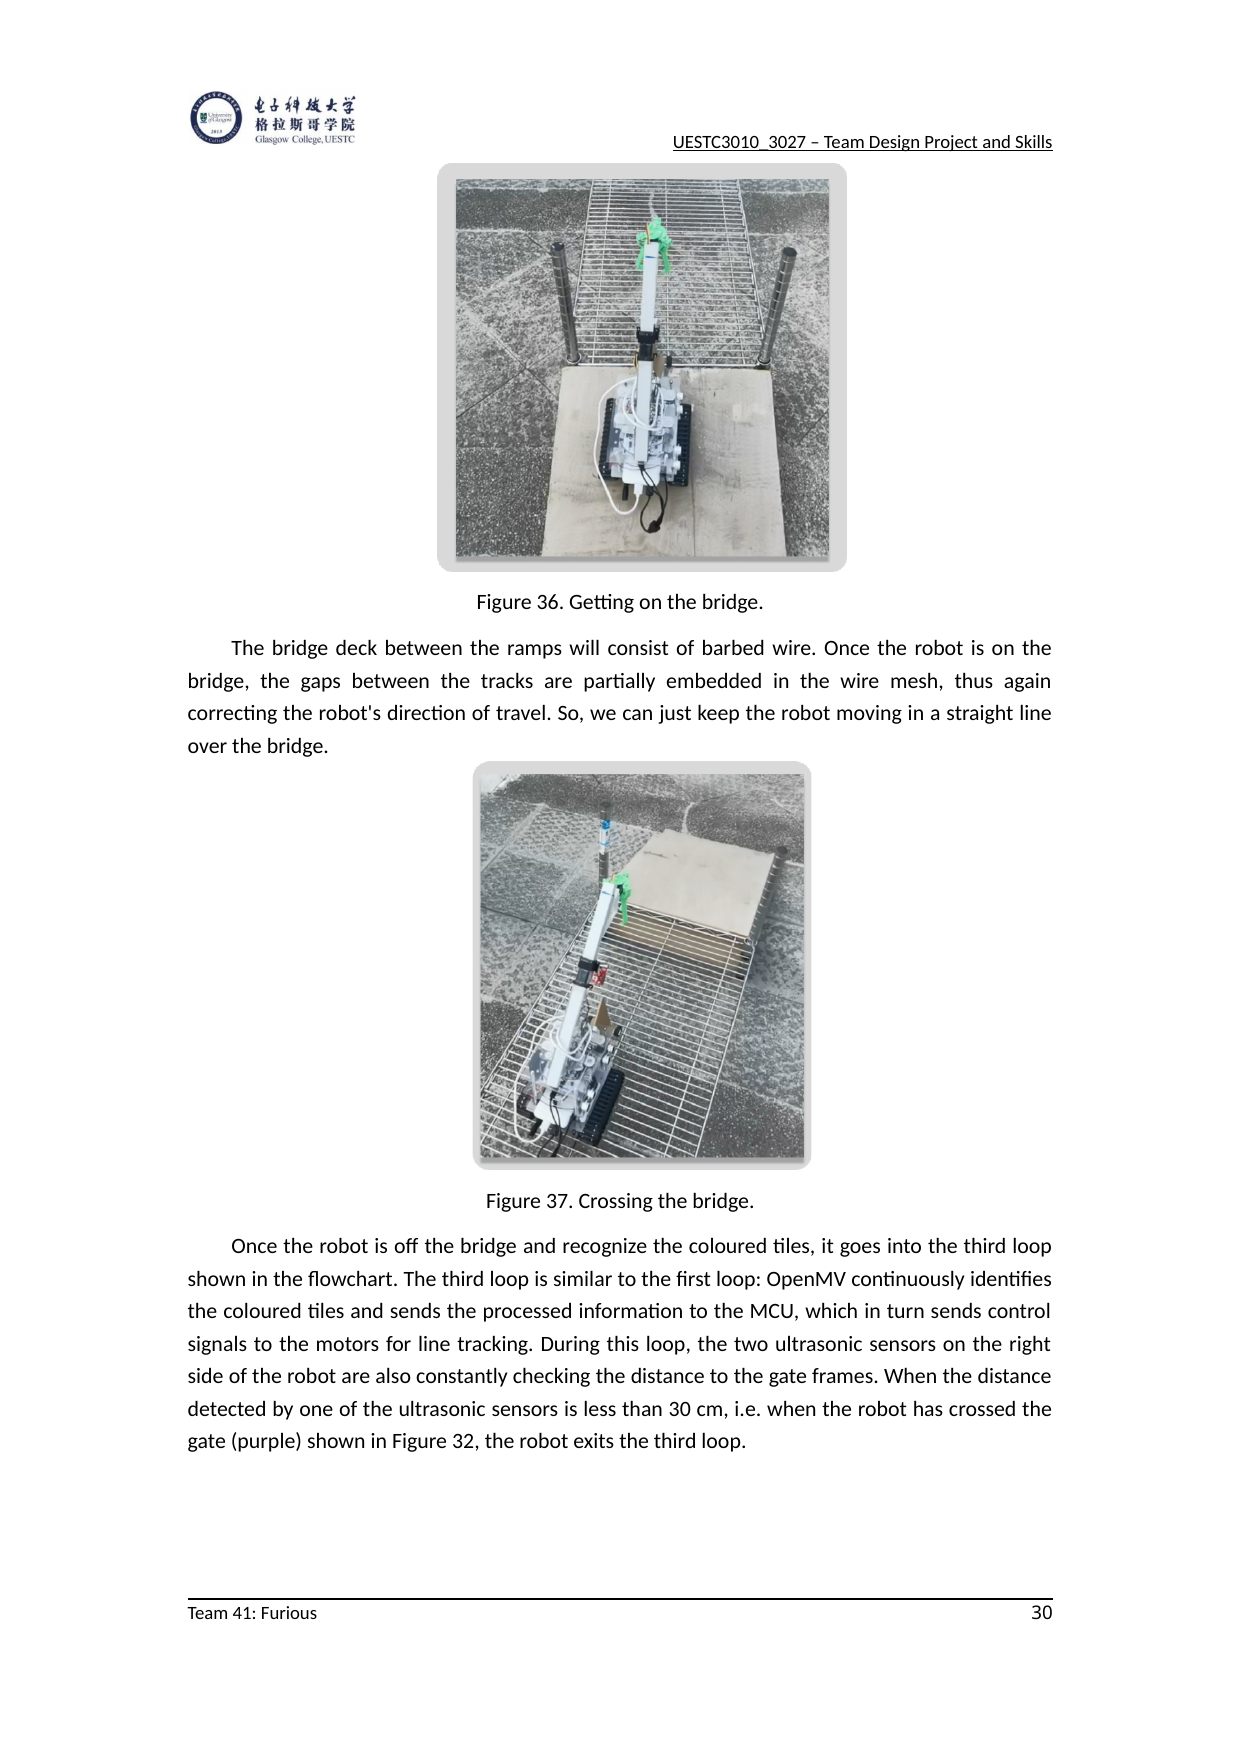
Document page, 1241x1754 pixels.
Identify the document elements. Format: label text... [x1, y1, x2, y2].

picture [437, 163, 847, 572]
text The bridge deck between the ramps will consist of barbed wire. Once the robot is on the bridge, the gaps between the tracks are partially embedded in the wire mesh, thus again correcting the robot's direction of travel. So, we can just keep the robot moving in a straight line over the bridge. [187, 631, 1053, 761]
picture [187, 88, 358, 149]
picture [472, 761, 812, 1170]
text Once the robot is off the bridge and recognize the coloured tiles, it goes into the third loop shown in the flowchart. The third loop is similar to the first loop: OpenMV continuously identifies the coloured tiles and sends the processed information to the MCU, which in turn sends control signals to the motors for line tracking. During this loop, the two ultrasonic sensors on the right side of the robot are also constantly checking the distance to the gate frames. When the distance detected by one of the ultrasonic sensors is less than 30 cm, i.e. when the robot has crossed the gate (purple) shown in Figure 32, the robot exits the third loop. [187, 1230, 1053, 1457]
